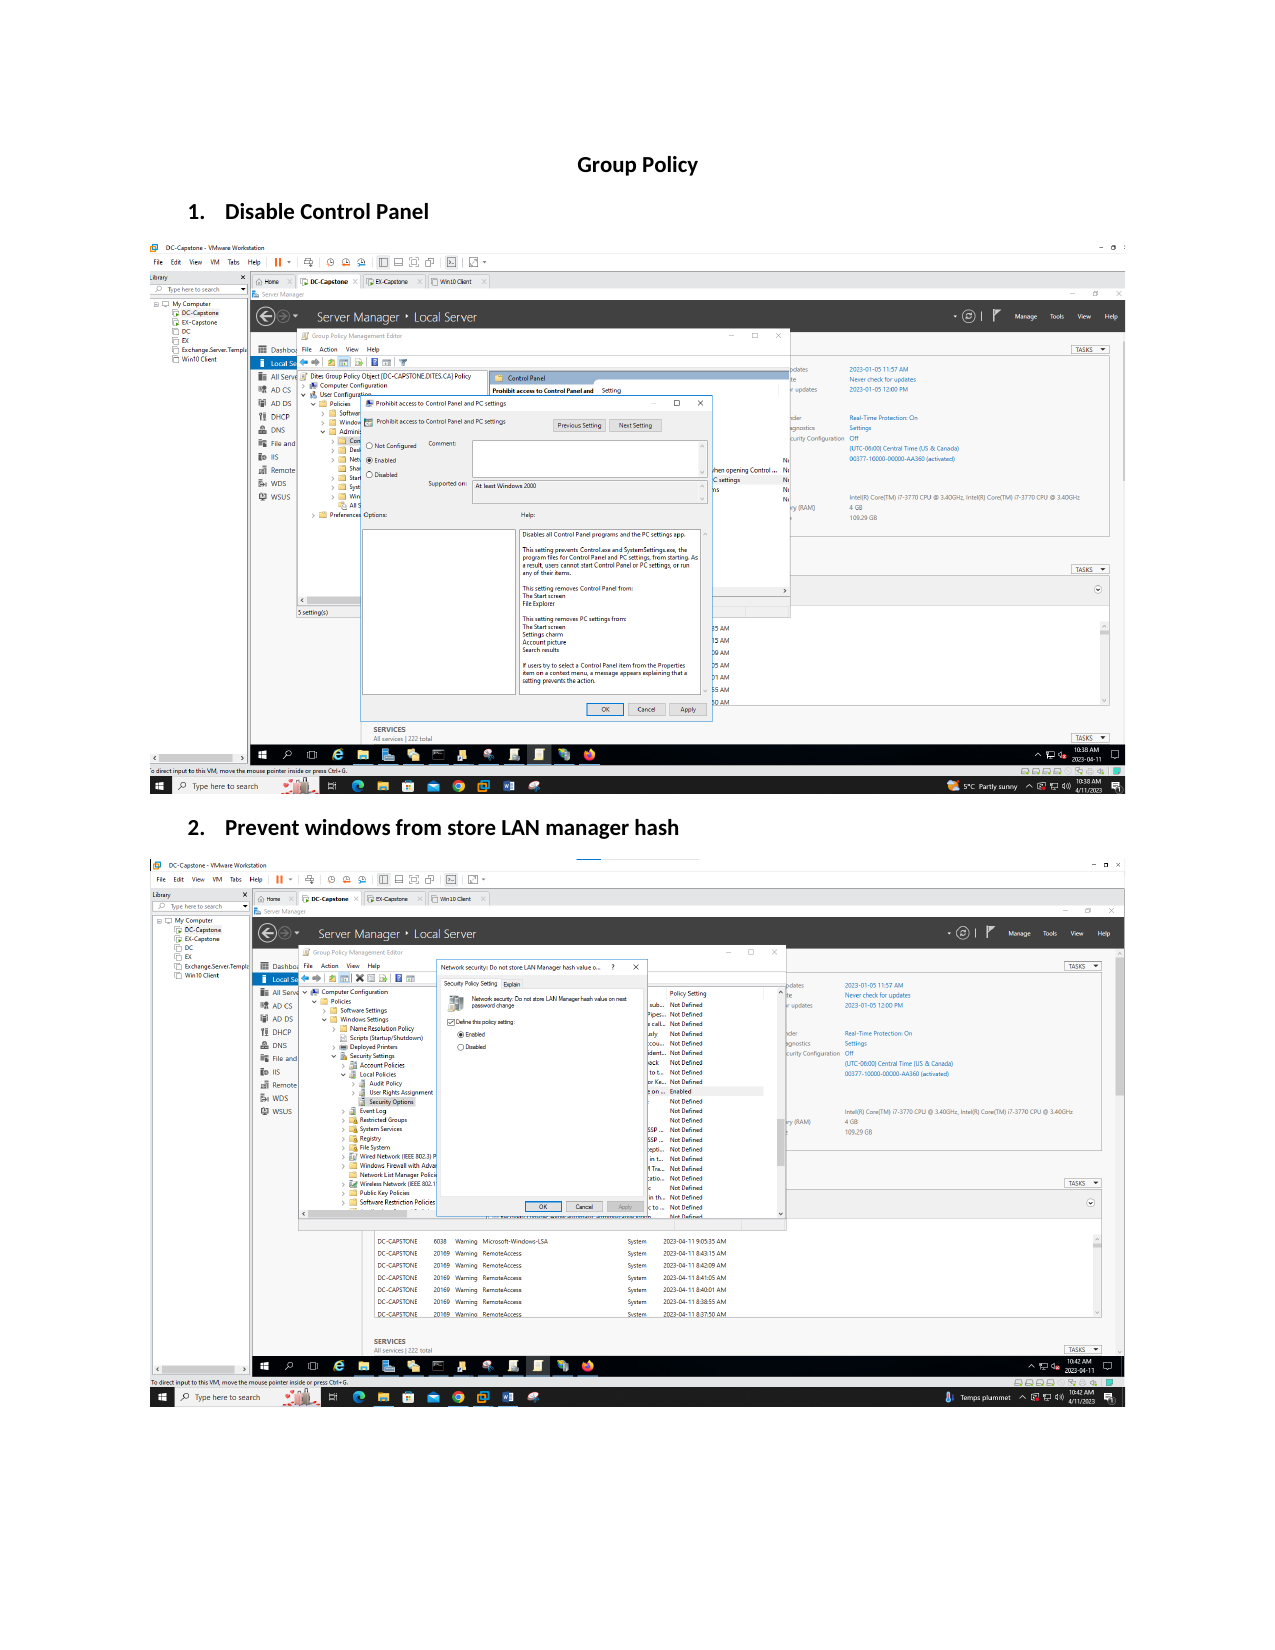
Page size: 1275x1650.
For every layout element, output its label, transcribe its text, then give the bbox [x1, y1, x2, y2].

picture [150, 859, 1125, 1407]
text Group Policy [150, 150, 1125, 178]
list Prevent windows from store LAN manager hash [187, 813, 1125, 841]
list Disable Control Panel [187, 197, 1125, 225]
picture [150, 243, 1125, 794]
